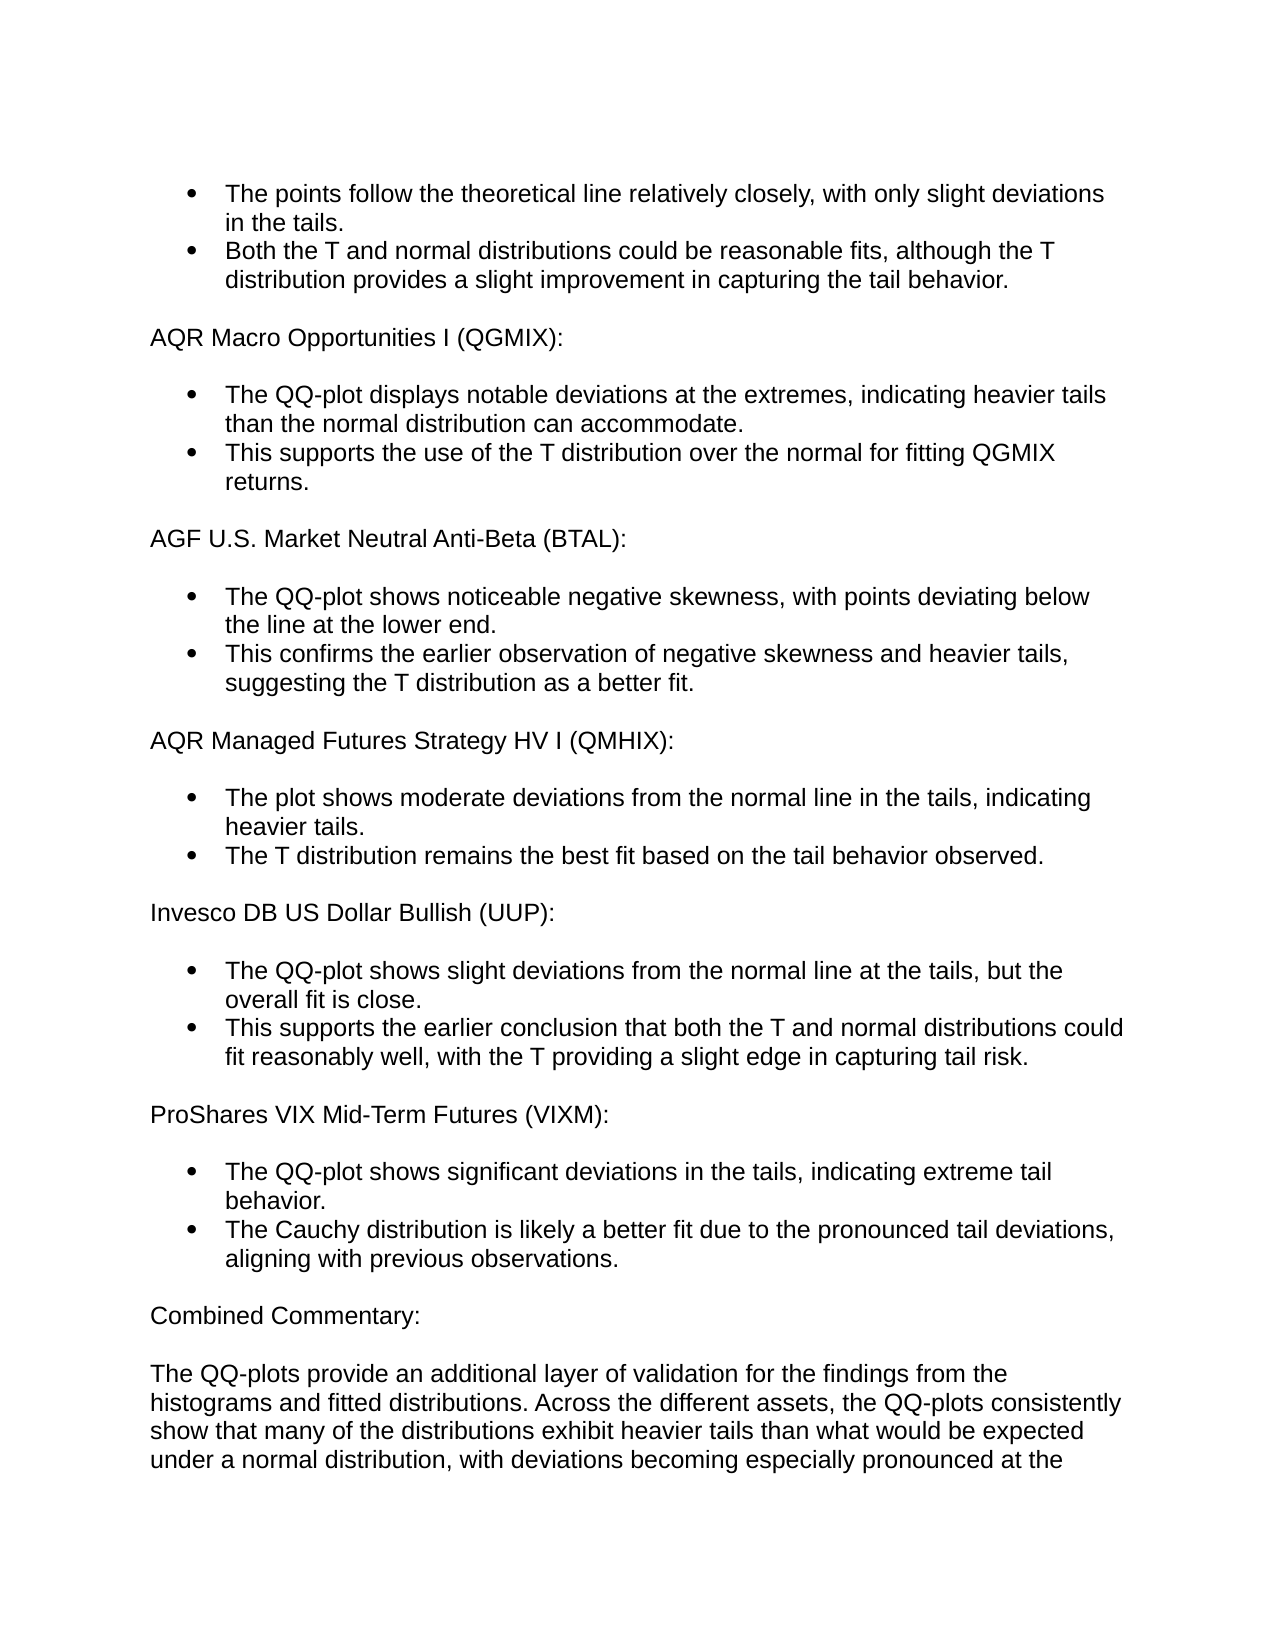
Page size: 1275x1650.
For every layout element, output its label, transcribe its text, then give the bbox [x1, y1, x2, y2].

text AQR Macro Opportunities I (QGMIX): [150, 323, 1125, 351]
list The T distribution remains the best fit based on the tail behavior observed. [187, 841, 1125, 869]
text AGF U.S. Market Neutral Anti-Beta (BTAL): [150, 524, 1125, 553]
text AQR Managed Futures Strategy HV I (QMHIX): [150, 726, 1125, 754]
list This supports the earlier conclusion that both the T and normal distributions could fit reasonably well, with the T providing a slight edge in capturing tail risk. [187, 1013, 1125, 1071]
list The QQ-plot shows significant deviations in the tails, indicating extreme tail behavior. [187, 1157, 1125, 1215]
list The QQ-plot shows noticeable negative skewness, with points deviating below the line at the lower end. [187, 582, 1125, 639]
text Invesco DB US Dollar Bullish (UUP): [150, 898, 1125, 927]
list Both the T and normal distributions could be reasonable fits, although the T distribution provides a slight improvement in capturing the tail behavior. [187, 236, 1125, 294]
list The QQ-plot displays notable deviations at the extremes, indicating heavier tails than the normal distribution can accommodate. [187, 380, 1125, 438]
list This confirms the earlier observation of negative skewness and heavier tails, suggesting the T distribution as a better fit. [187, 639, 1125, 697]
list The plot shows moderate deviations from the normal line in the tails, indicating heavier tails. [187, 783, 1125, 841]
text ProShares VIX Mid-Term Futures (VIXM): [150, 1100, 1125, 1128]
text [150, 1359, 1125, 1474]
list The QQ-plot shows slight deviations from the normal line at the tails, but the overall fit is close. [187, 956, 1125, 1013]
list This supports the use of the T distribution over the normal for fitting QGMIX returns. [187, 438, 1125, 495]
list The Cauchy distribution is likely a better fit due to the pronounced tail deviations, aligning with previous observations. [187, 1215, 1125, 1272]
text Combined Commentary: [150, 1301, 1125, 1330]
list The points follow the theoretical line relatively closely, with only slight deviations in the tails. [187, 179, 1125, 236]
